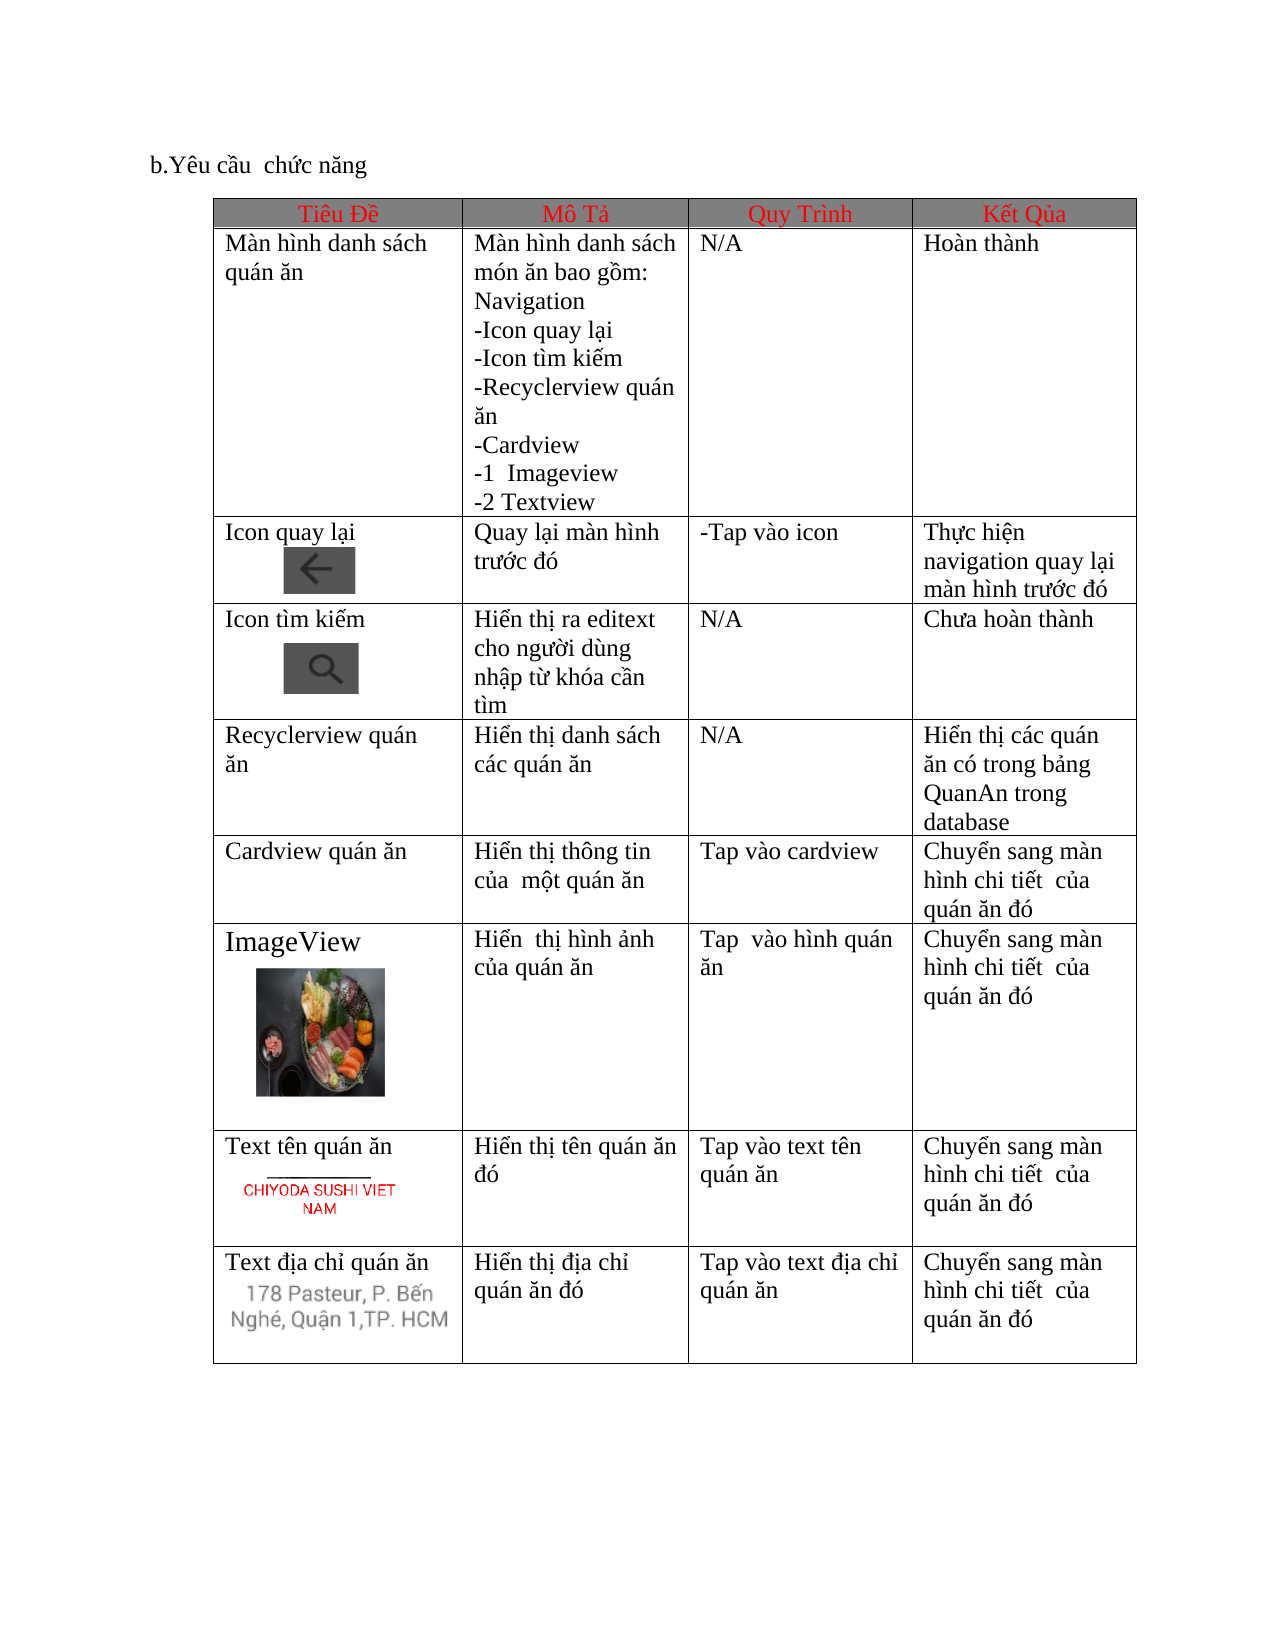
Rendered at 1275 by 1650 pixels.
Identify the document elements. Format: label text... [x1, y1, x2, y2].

table_cell Text địa chỉ quán ăn [214, 1247, 462, 1363]
table_cell Hiển thị các quán ăn có trong bảng QuanAn trong database [913, 720, 1136, 835]
text b.Yêu cầu chức năng [150, 150, 1125, 179]
table_cell Tap vào text tên quán ăn [689, 1131, 912, 1246]
table_cell Cardview quán ăn [214, 836, 462, 923]
table_header Quy Trình [689, 199, 912, 227]
table_cell Màn hình danh sách quán ăn [214, 229, 462, 516]
table_cell Quay lại màn hình trước đó [463, 517, 688, 603]
table_cell Tap vào cardview [689, 836, 912, 923]
table_cell ImageView [214, 924, 462, 1130]
table_cell Chuyển sang màn hình chi tiết của quán ăn đó [913, 924, 1136, 1130]
picture [237, 964, 400, 1102]
table_cell N/A [689, 720, 912, 835]
picture [239, 1177, 400, 1218]
picture [225, 1275, 452, 1335]
table_cell Hiển thị ra editext cho người dùng nhập từ khóa cần tìm [463, 604, 688, 719]
table_cell Hiển thị danh sách các quán ăn [463, 720, 688, 835]
picture [283, 643, 359, 694]
table_header Kết Qủa [913, 199, 1136, 227]
table_cell Icon tìm kiếm [214, 604, 462, 719]
table_cell Text tên quán ăn [214, 1131, 462, 1246]
table_cell Recyclerview quán ăn [214, 720, 462, 835]
table_cell Hoàn thành [913, 229, 1136, 516]
table_cell N/A [689, 229, 912, 516]
table_cell Hiển thị thông tin của một quán ăn [463, 836, 688, 923]
table_header Mô Tả [463, 199, 688, 227]
table_cell Hiển thị địa chỉ quán ăn đó [463, 1247, 688, 1363]
table_cell Tap vào text địa chỉ quán ăn [689, 1247, 912, 1363]
table_cell Chuyển sang màn hình chi tiết của quán ăn đó [913, 836, 1136, 923]
table_cell Chuyển sang màn hình chi tiết của quán ăn đó [913, 1131, 1136, 1246]
picture [283, 547, 356, 594]
table_cell Màn hình danh sách món ăn bao gồm: Navigation -Icon quay lại -Icon tìm kiếm -Recyclerview quán ăn -Cardview -1 Imageview -2 Textview [463, 229, 688, 516]
table_cell N/A [689, 604, 912, 719]
table_cell Chuyển sang màn hình chi tiết của quán ăn đó [913, 1247, 1136, 1363]
table_cell Chưa hoàn thành [913, 604, 1136, 719]
table_cell Tap vào hình quán ăn [689, 924, 912, 1130]
table_cell Hiển thị hình ảnh của quán ăn [463, 924, 688, 1130]
table_header Tiêu Đề [214, 199, 462, 227]
table_cell -Tap vào icon [689, 517, 912, 603]
table_cell Thực hiện navigation quay lại màn hình trước đó [913, 517, 1136, 603]
table_cell Hiển thị tên quán ăn đó [463, 1131, 688, 1246]
table_cell Icon quay lại [214, 517, 462, 603]
